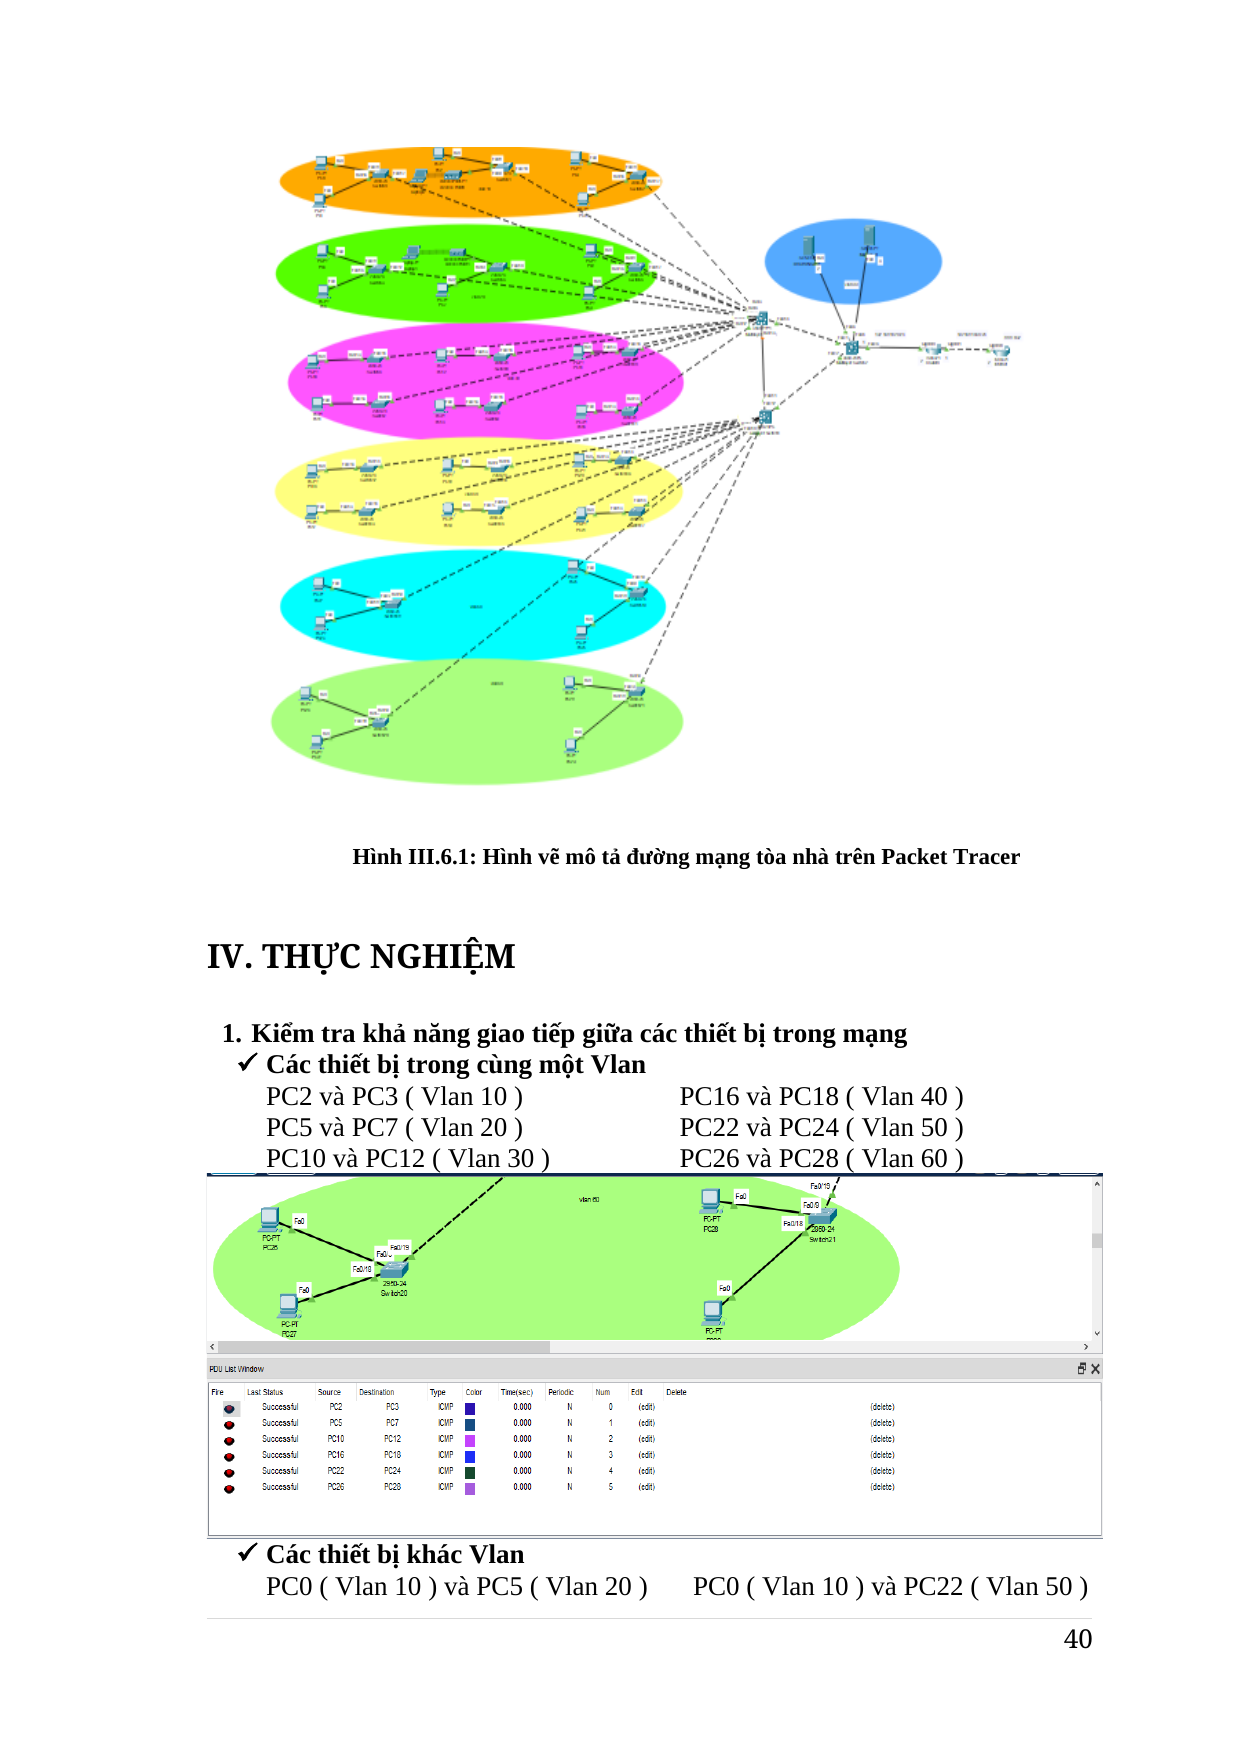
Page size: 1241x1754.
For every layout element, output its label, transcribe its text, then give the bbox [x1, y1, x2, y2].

picture [206, 1173, 1103, 1539]
text IV. THỰC NGHIỆM [207, 933, 1092, 978]
list PC2 và PC3 ( Vlan 10 ) PC16 và PC18 ( Vlan 40 ) [266, 1080, 1092, 1111]
list Kiểm tra khả năng giao tiếp giữa các thiết bị trong mạng [222, 1017, 1092, 1049]
list PC5 và PC7 ( Vlan 20 ) PC22 và PC24 ( Vlan 50 ) [266, 1111, 1092, 1142]
list PC0 ( Vlan 10 ) và PC5 ( Vlan 20 ) PC0 ( Vlan 10 ) và PC22 ( Vlan 50 ) [251, 1570, 1092, 1601]
picture [206, 147, 1039, 809]
list Các thiết bị khác Vlan [236, 1539, 1092, 1570]
list PC10 và PC12 ( Vlan 30 ) PC26 và PC28 ( Vlan 60 ) [266, 1142, 1092, 1173]
list Hình III.6.1: Hình vẽ mô tả đường mạng tòa nhà trên Packet Tracer [281, 843, 1092, 869]
list Các thiết bị trong cùng một Vlan [236, 1049, 1092, 1080]
